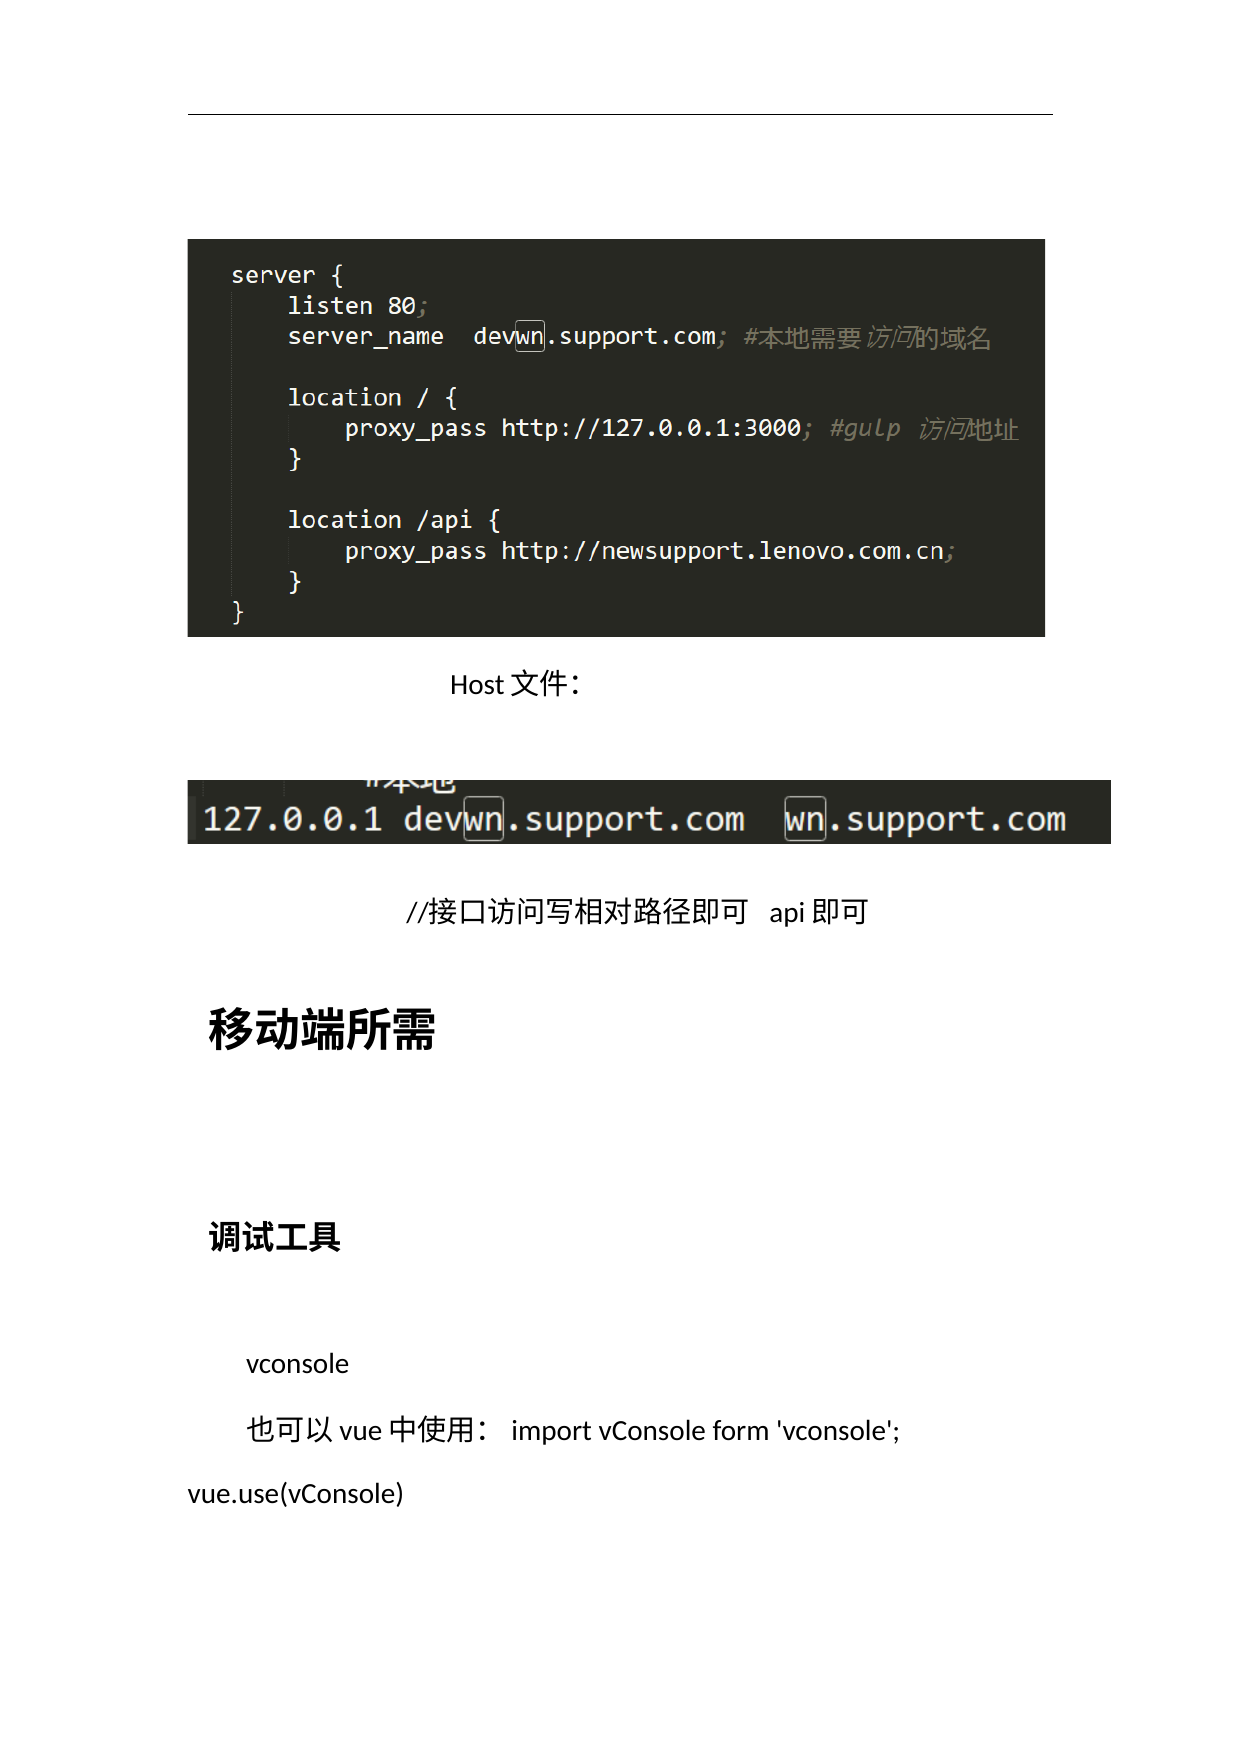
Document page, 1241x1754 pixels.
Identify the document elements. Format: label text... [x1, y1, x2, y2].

text //接口访问写相对路径即可 api即可 [187, 877, 1053, 942]
text Host文件： [187, 649, 1053, 714]
picture [187, 239, 1046, 637]
subtitle 移动端所需 [187, 977, 1053, 1075]
text vconsole [187, 1330, 1053, 1395]
picture [187, 780, 1111, 844]
subtitle 调试工具 [187, 1203, 1053, 1268]
text 也可以vue中使用： import vConsole form 'vconsole'; vue.use(vConsole) [187, 1395, 1053, 1525]
